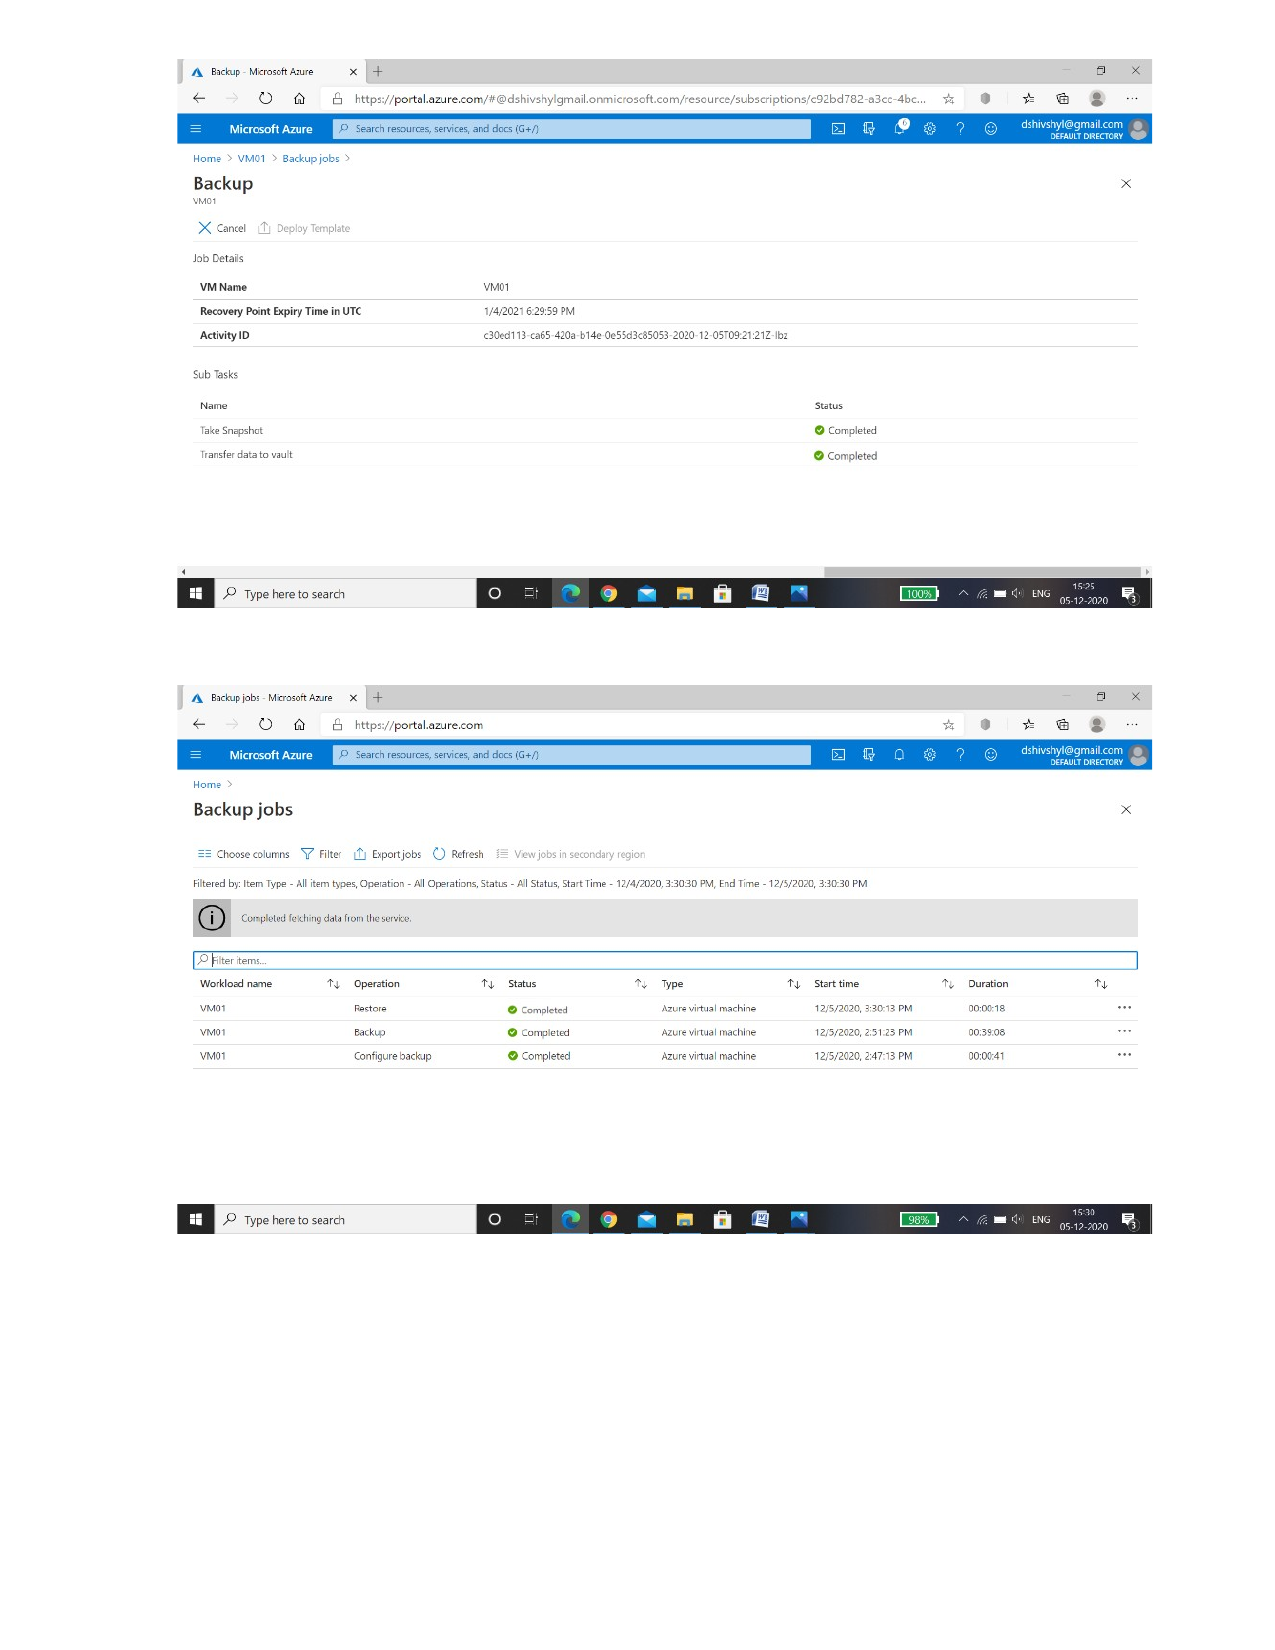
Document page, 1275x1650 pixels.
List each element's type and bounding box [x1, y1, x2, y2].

picture [177, 685, 1153, 1234]
picture [177, 59, 1153, 608]
